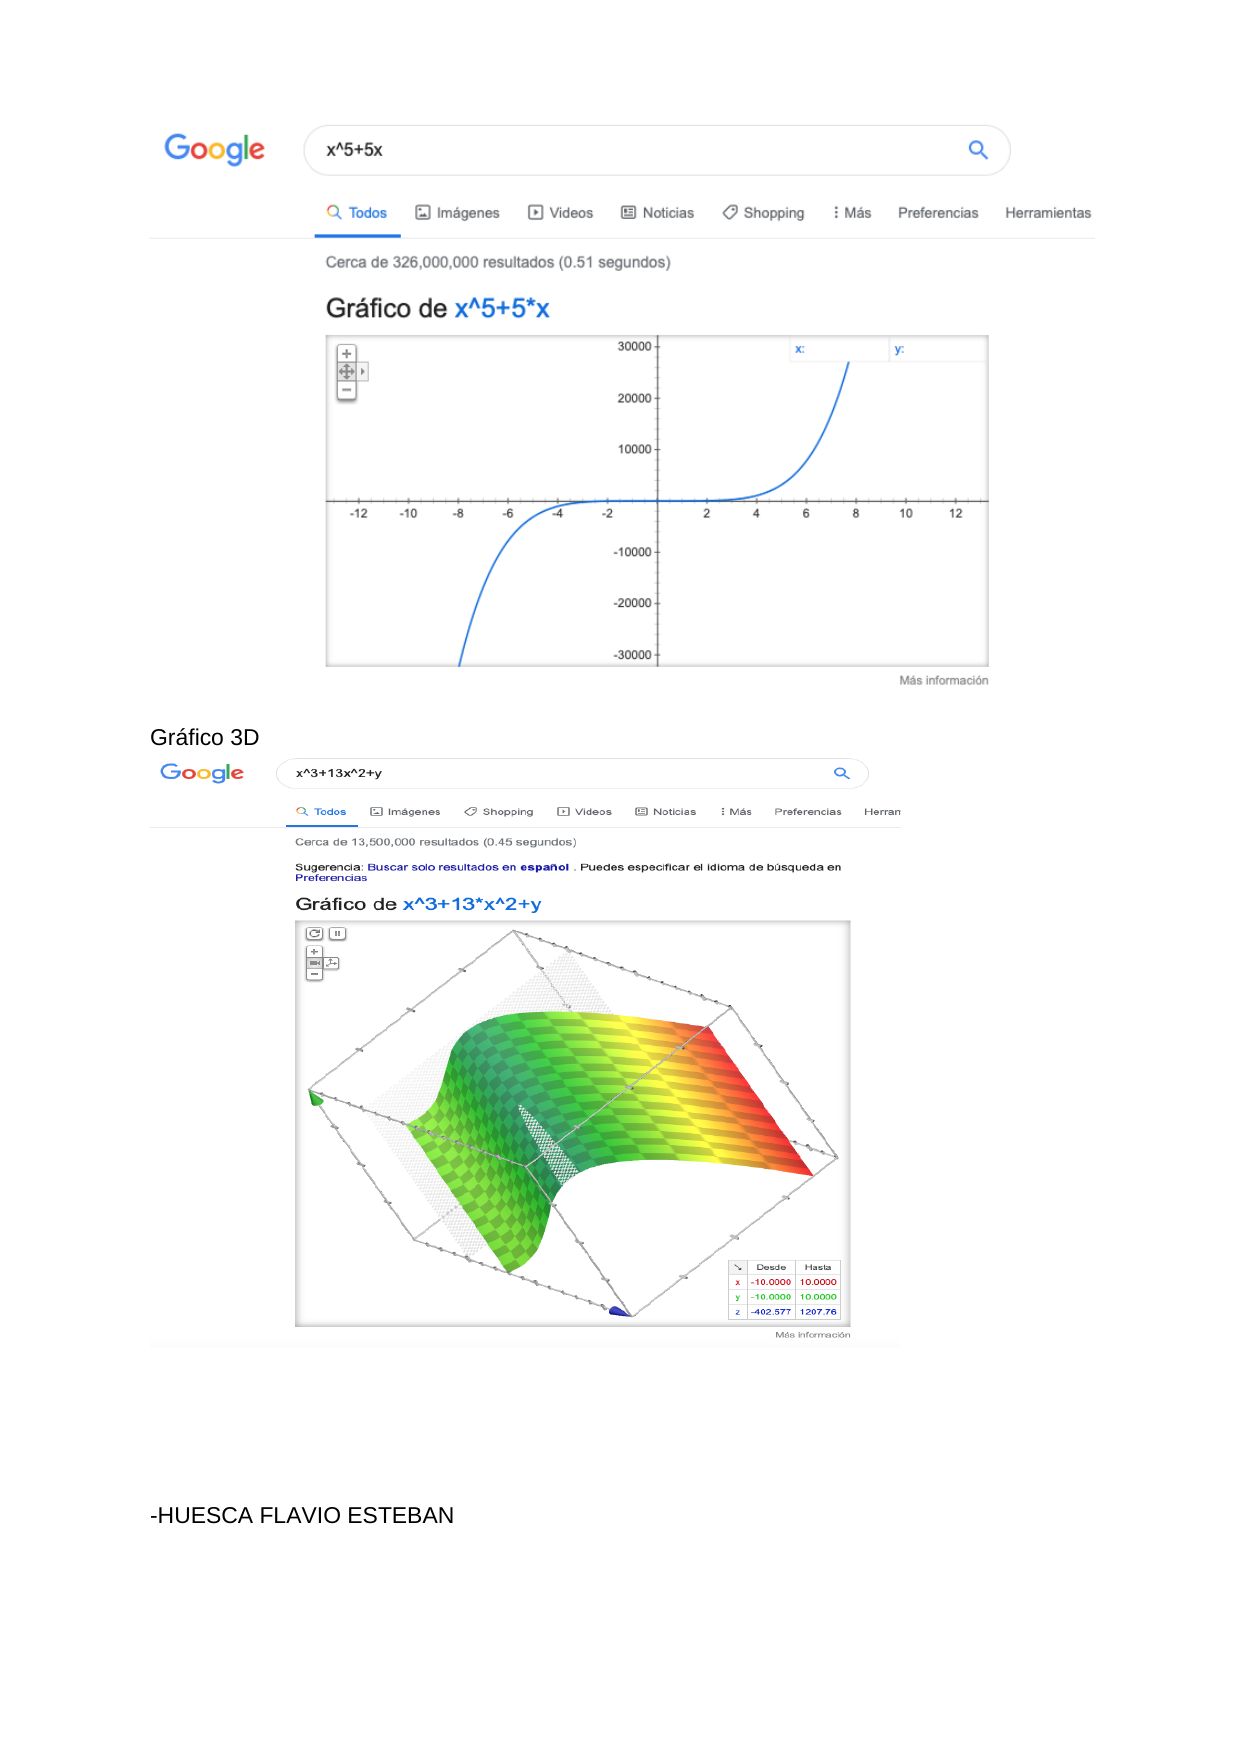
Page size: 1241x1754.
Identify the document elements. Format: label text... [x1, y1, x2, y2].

text Gráfico 3D [150, 724, 1094, 750]
text -HUESCA FLAVIO ESTEBAN [150, 1502, 1094, 1529]
picture [150, 753, 901, 1348]
picture [150, 105, 1095, 720]
